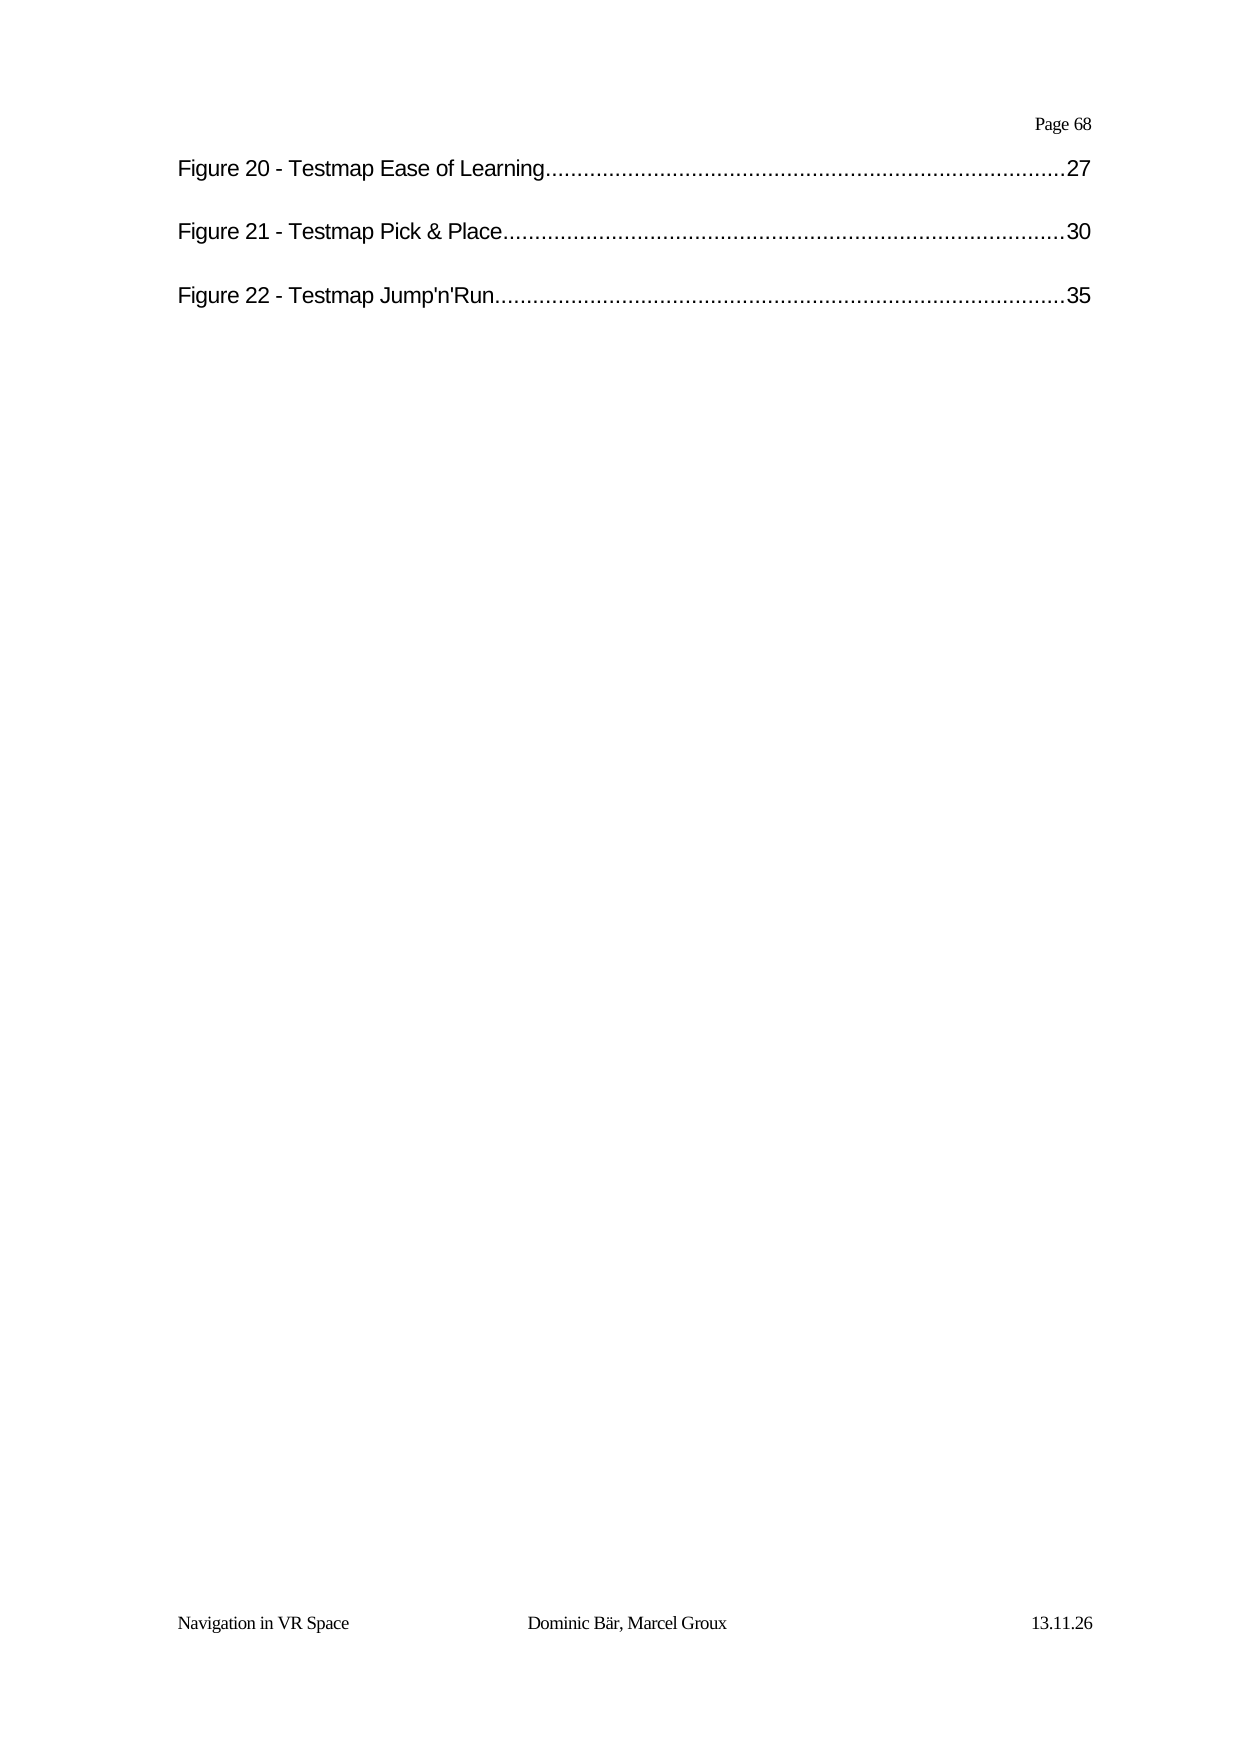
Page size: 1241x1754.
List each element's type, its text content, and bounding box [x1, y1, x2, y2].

text Figure 21 - Testmap Pick & Place 30 [177, 218, 1092, 244]
text Figure 22 - Testmap Jump'n'Run 35 [177, 282, 1092, 308]
text Figure 20 - Testmap Ease of Learning 27 [177, 155, 1092, 181]
